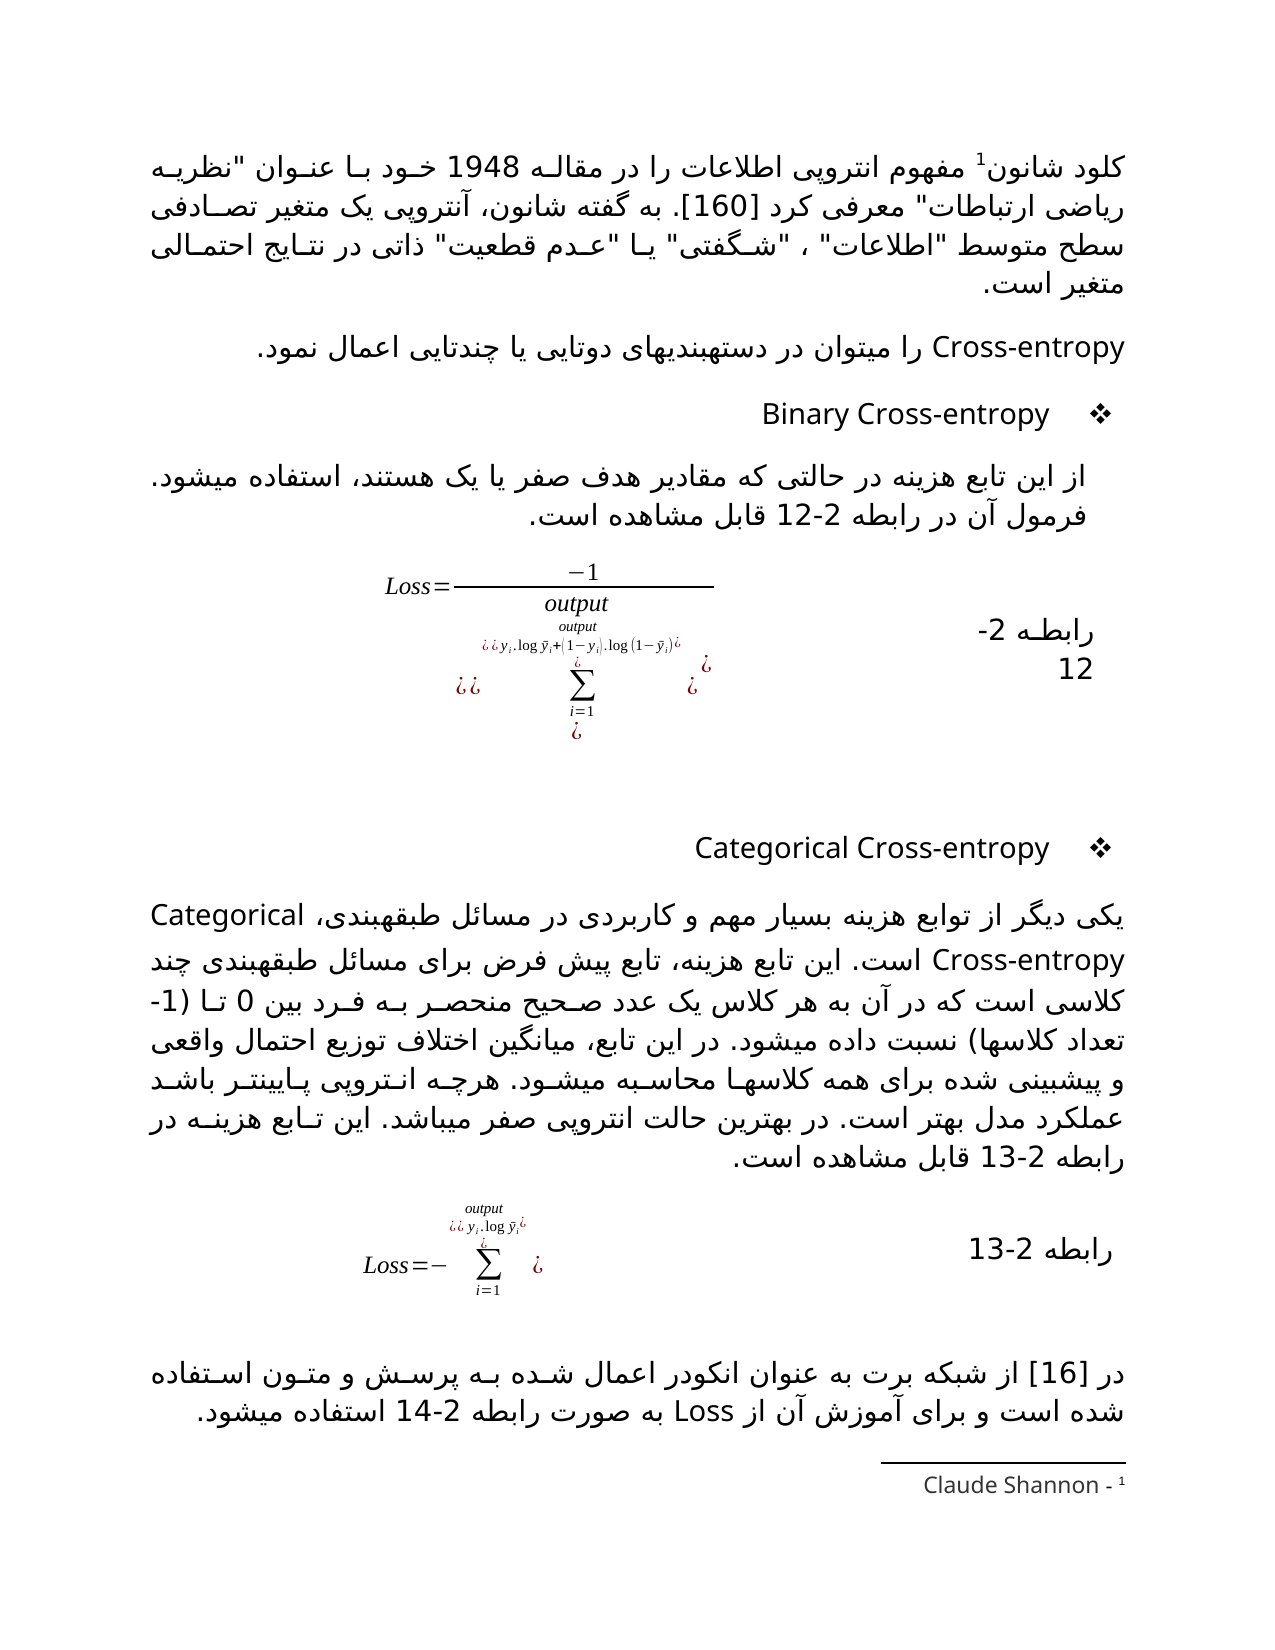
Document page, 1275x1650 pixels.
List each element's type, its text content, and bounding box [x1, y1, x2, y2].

list Categorical Cross-entropy [150, 827, 1087, 867]
text از این تابع هزینه در حالتی که مقادیر هدف صفر یا یک هستند، استفاده میشود. فرمول آن در رابطه 2-12 قابل مشاهده است. [150, 459, 1087, 532]
table_header رابطه 2-13 [755, 1200, 1124, 1324]
list Binary Cross-entropy [150, 393, 1087, 433]
text در [16] از شبکه برت به عنوان انکودر اعمال شده به پرسش و متون استفاده شده است و برای آموزش آن از Loss به صورت رابطه 2-14 استفاده میشود. [150, 1357, 1125, 1430]
text Cross-entropy را میتوان در دستهبندیهای دوتایی یا چندتایی اعمال نمود. [150, 327, 1125, 366]
table_header [151, 1200, 755, 1324]
table_header رابطه 2-12 [966, 558, 1106, 766]
text یکی دیگر از توابع هزینه بسیار مهم و کاربردی در مسائل طبقهبندی، Categorical Cross-entropy است. این تابع هزینه، تابع پیش فرض برای مسائل طبقهبندی چند کلاسی است که در آن به هر کلاس یک عدد صحیح منحصر به فرد بین 0 تا (1- تعداد کلاسها) نسبت داده میشود. در این تابع، میانگین اختلاف توزیع احتمال واقعی و پیشبینی شده برای همه کلاسها محاسبه میشود. هرچه انتروپی پایینتر باشد عملکرد مدل بهتر است. در بهترین حالت انتروپی صفر میباشد. این تابع هزینه در رابطه 2-13 قابل مشاهده است. [150, 894, 1125, 1174]
text کلود شانون مفهوم انتروپی اطلاعات را در مقاله 1948 خود با عنوان "نظریه ریاضی ارتباطات" معرفی کرد [160]. به گفته شانون، آنتروپی یک متغیر تصادفی سطح متوسط "اطلاعات" ، "شگفتی" یا "عدم قطعیت" ذاتی در نتایج احتمالی متغیر است. [150, 150, 1125, 301]
table_header [169, 558, 966, 766]
